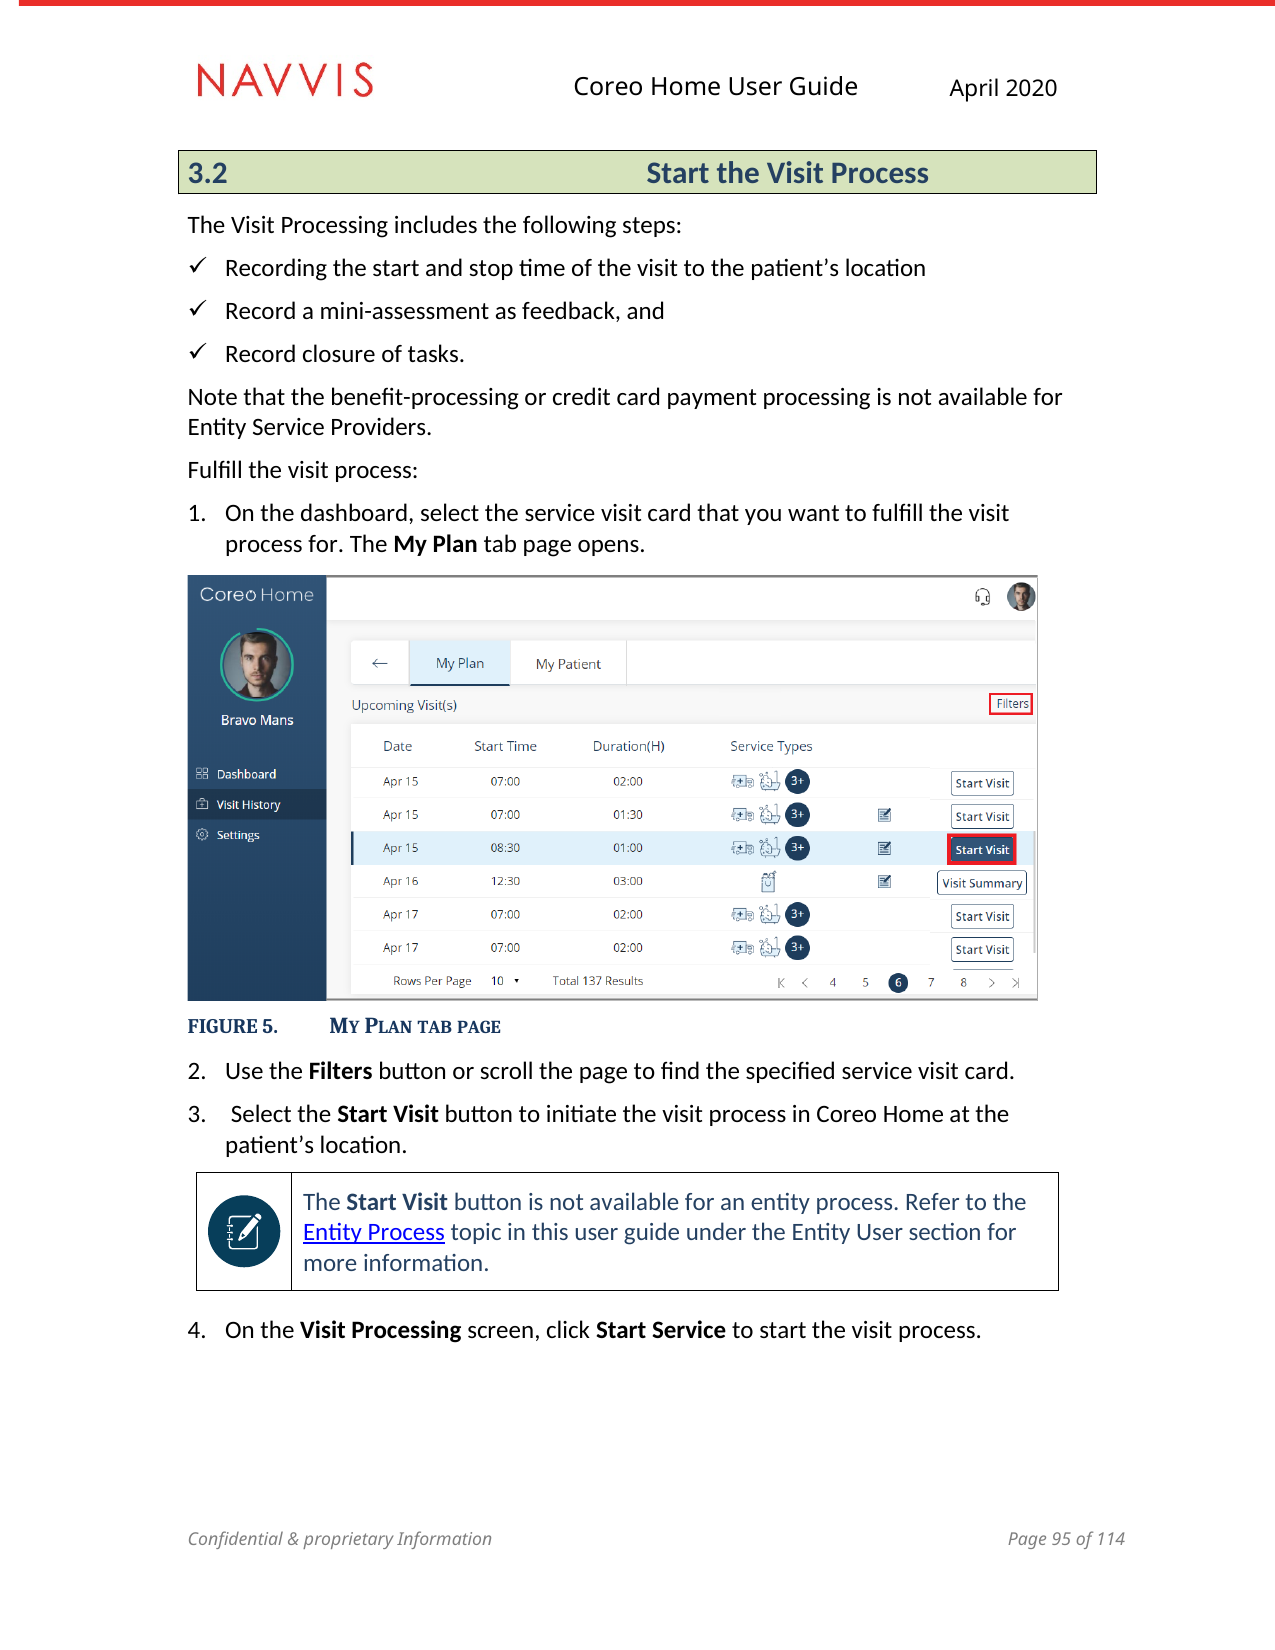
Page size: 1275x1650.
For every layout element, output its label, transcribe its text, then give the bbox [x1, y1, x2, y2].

text The Visit Processing includes the following steps: [187, 209, 1087, 239]
list Note that the benefit-processing or credit card payment processing is not available for Entity Service Providers. [187, 381, 1087, 442]
list On the dashboard, select the service visit card that you want to fulfill the visit process for. The My Plan tab page opens. [187, 498, 1087, 559]
table_header The Start Visit button is not available for an entity process. Refer to the Entity Process topic in this user guide under the Entity User section for more information. [292, 1173, 1058, 1290]
table_header [197, 1173, 291, 1290]
list Record a mini-assessment as feedback, and [187, 295, 1087, 326]
subtitle Start the Visit Process [179, 151, 1096, 193]
list Fulfill the visit process: [187, 454, 1087, 485]
list Record closure of tasks. [187, 338, 1087, 368]
list Recording the start and stop time of the visit to the patient’s location [187, 252, 1087, 282]
list Select the Start Visit button to initiate the visit process in Coreo Home at the patient’s location. [187, 1098, 1087, 1159]
picture [187, 55, 383, 104]
list Use the Filters button or scroll the page to find the specified service visit card. [187, 1056, 1087, 1086]
list On the Visit Processing screen, click Start Service to start the visit process. [187, 1314, 1087, 1345]
picture [187, 575, 1038, 1001]
text My Plan tab page [187, 1013, 1087, 1039]
